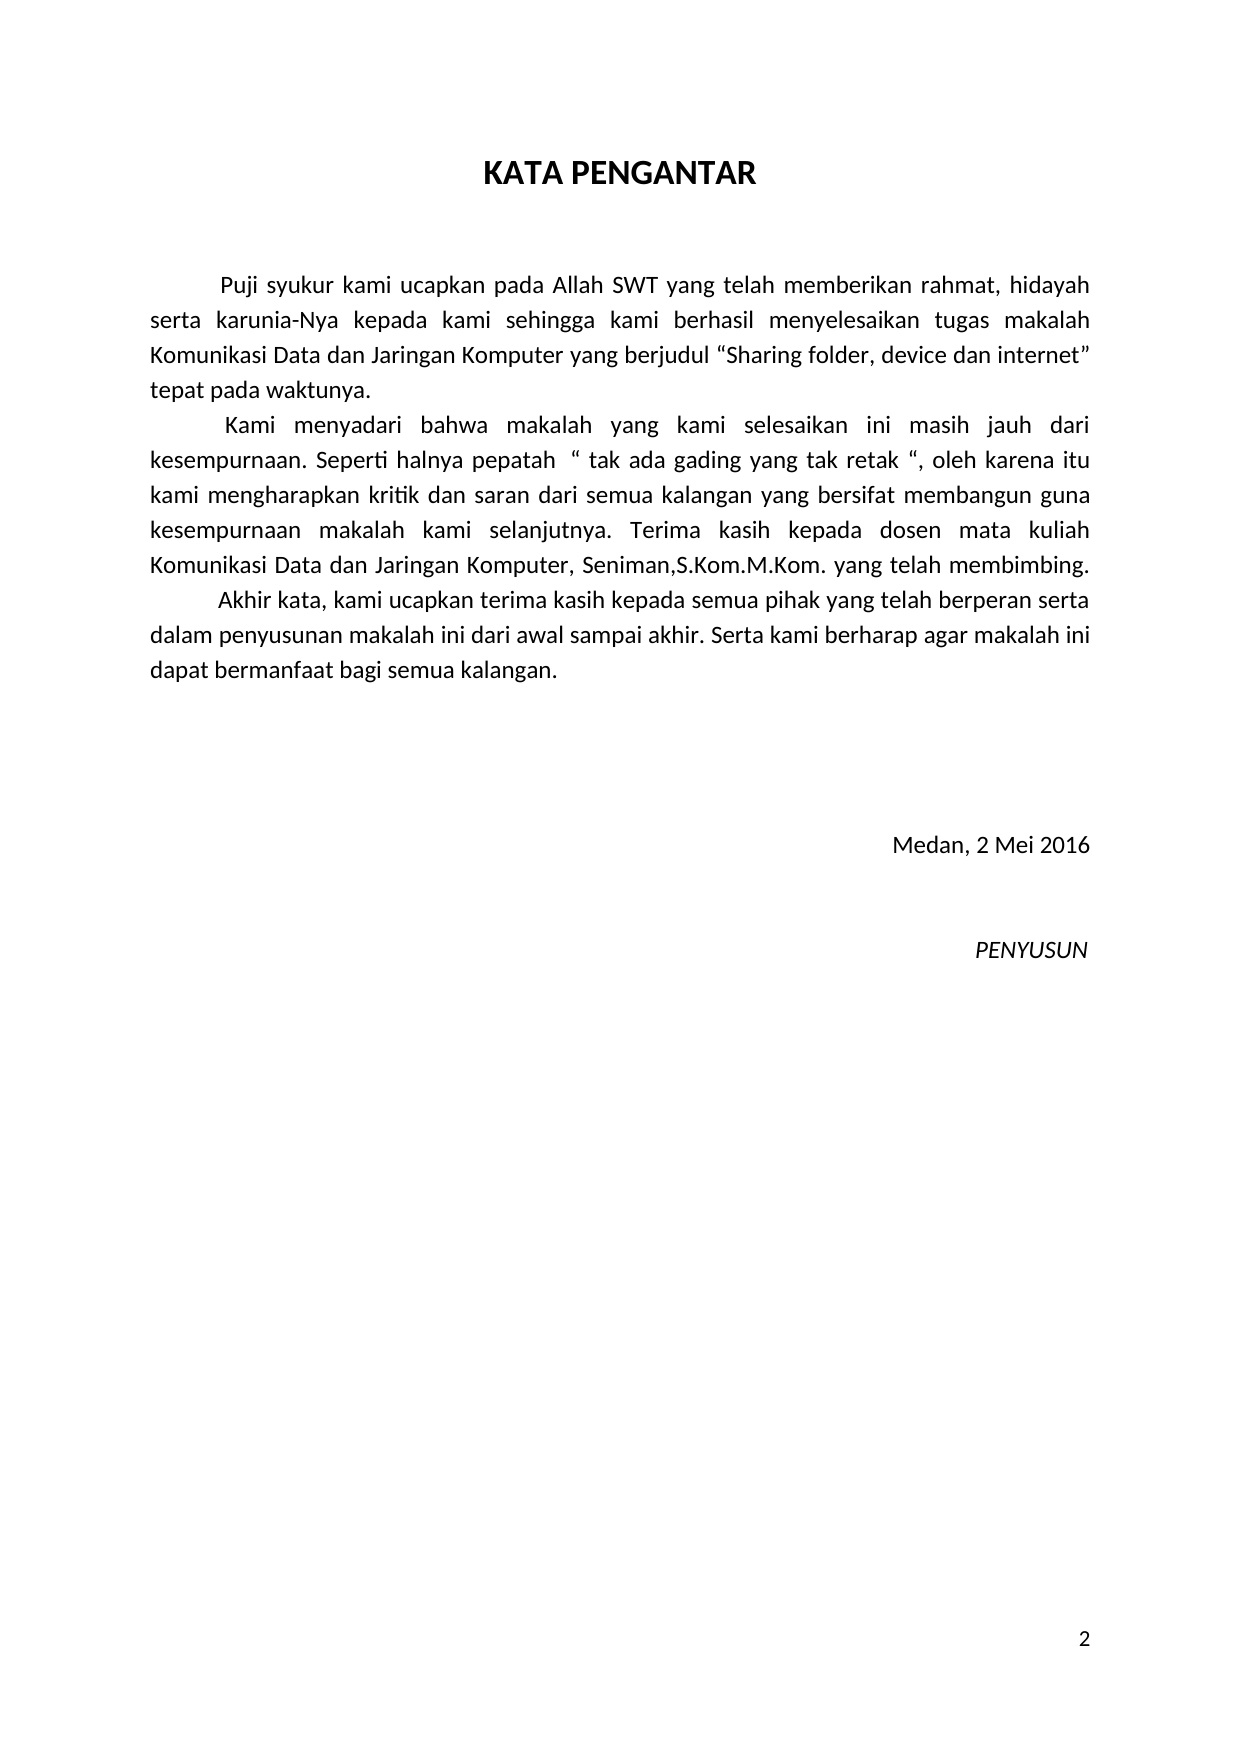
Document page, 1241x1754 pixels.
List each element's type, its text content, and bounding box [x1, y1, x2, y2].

text Medan, 2 Mei 2016 [150, 830, 1090, 860]
text Puji syukur kami ucapkan pada Allah SWT yang telah memberikan rahmat, hidayah serta karunia-Nya kepada kami sehingga kami berhasil menyelesaikan tugas makalah Komunikasi Data dan Jaringan Komputer yang berjudul “Sharing folder, device dan internet” tepat pada waktunya. [150, 235, 1090, 405]
text Kami menyadari bahwa makalah yang kami selesaikan ini masih jauh dari kesempurnaan. Seperti halnya pepatah “ tak ada gading yang tak retak “, oleh karena itu kami mengharapkan kritik dan saran dari semua kalangan yang bersifat membangun guna kesempurnaan makalah kami selanjutnya. Terima kasih kepada dosen mata kuliah Komunikasi Data dan Jaringan Komputer, Seniman,S.Kom.M.Kom. yang telah membimbing. Akhir kata, kami ucapkan terima kasih kepada semua pihak yang telah berperan serta dalam penyusunan makalah ini dari awal sampai akhir. Serta kami berharap agar makalah ini dapat bermanfaat bagi semua kalangan. [150, 410, 1090, 685]
text PENYUSUN [150, 935, 1090, 965]
text KATA PENGANTAR [150, 150, 1090, 193]
